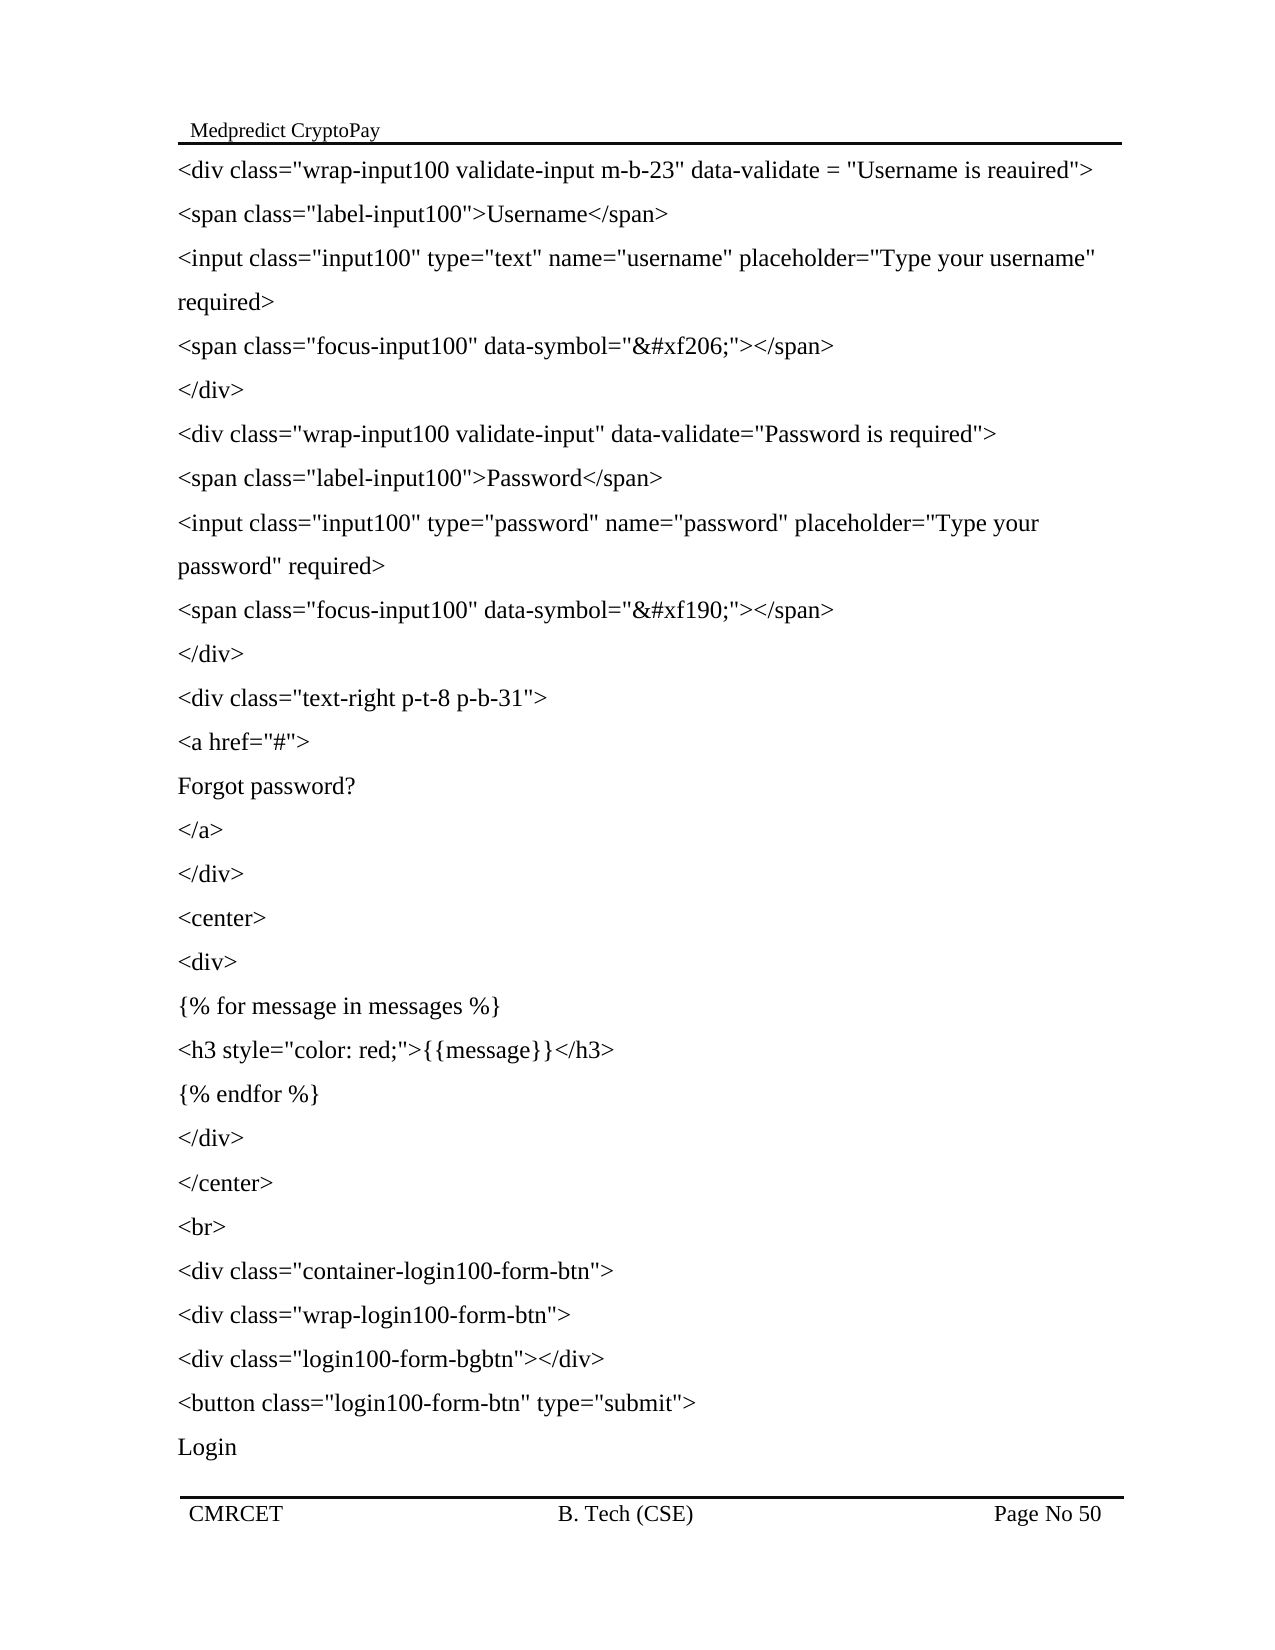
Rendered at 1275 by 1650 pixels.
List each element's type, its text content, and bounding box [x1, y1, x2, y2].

text <span class="label-input100">Password</span> [177, 463, 1127, 492]
text <div class="wrap-input100 validate-input m-b-23" data-validate = "Username is reauired"> [177, 155, 1127, 184]
text Medpredict CryptoPay [177, 118, 1127, 142]
text <input class="input100" type="text" name="username" placeholder="Type your username" [177, 243, 1127, 272]
text </center> [177, 1168, 1127, 1196]
text <span class="label-input100">Username</span> [177, 199, 1127, 228]
text {% for message in messages %} [177, 991, 1127, 1020]
text <div class="wrap-login100-form-btn"> [177, 1300, 1127, 1328]
text <br> [177, 1212, 1127, 1240]
text <span class="focus-input100" data-symbol="&#xf190;"></span> [177, 595, 1127, 623]
text <h3 style="color: red;">{{message}}</h3> [177, 1035, 1127, 1064]
text <div class="container-login100-form-btn"> [177, 1256, 1127, 1284]
text <span class="focus-input100" data-symbol="&#xf206;"></span> [177, 331, 1127, 360]
text <div class="login100-form-bgbtn"></div> [177, 1344, 1127, 1373]
text CMRCET B. Tech (CSE) Page No 50 [177, 1500, 1127, 1527]
text Login [177, 1432, 1127, 1461]
text <button class="login100-form-btn" type="submit"> [177, 1388, 1127, 1417]
text </div> [177, 639, 1127, 668]
text </div> [177, 375, 1127, 404]
text </a> [177, 815, 1127, 844]
text <div class="text-right p-t-8 p-b-31"> [177, 683, 1127, 712]
text </div> [177, 859, 1127, 888]
text <center> [177, 903, 1127, 932]
text {% endfor %} [177, 1079, 1127, 1108]
text <div class="wrap-input100 validate-input" data-validate="Password is required"> [177, 419, 1127, 448]
text required> [177, 287, 1127, 316]
text <a href="#"> [177, 727, 1127, 756]
text <div> [177, 947, 1127, 976]
text </div> [177, 1123, 1127, 1152]
text <input class="input100" type="password" name="password" placeholder="Type your password" required> [177, 508, 1127, 579]
text Forgot password? [177, 771, 1127, 800]
